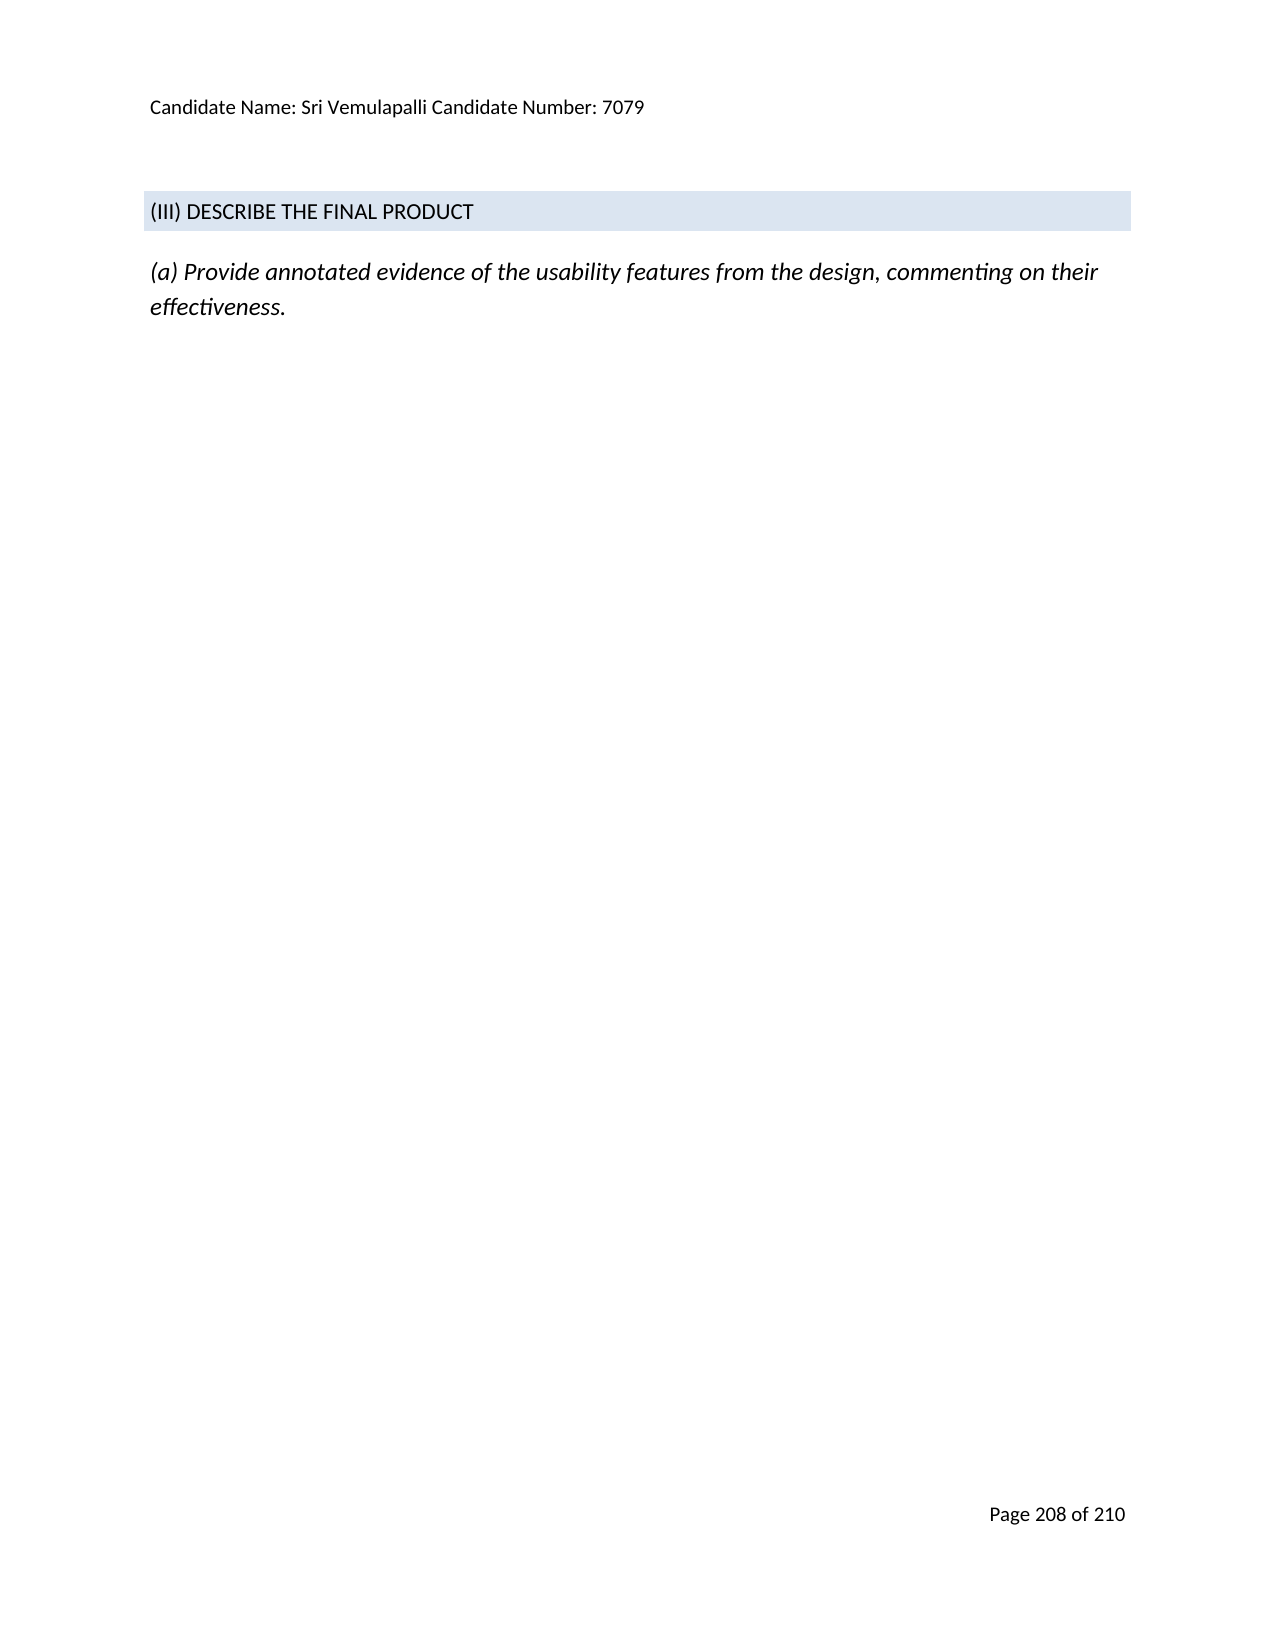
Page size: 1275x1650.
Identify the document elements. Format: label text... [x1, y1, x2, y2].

text (a) Provide annotated evidence of the usability features from the design, commenting on their effectiveness. [150, 256, 1125, 322]
subtitle (III) DESCRIBE THE FINAL PRODUCT [150, 197, 1125, 225]
